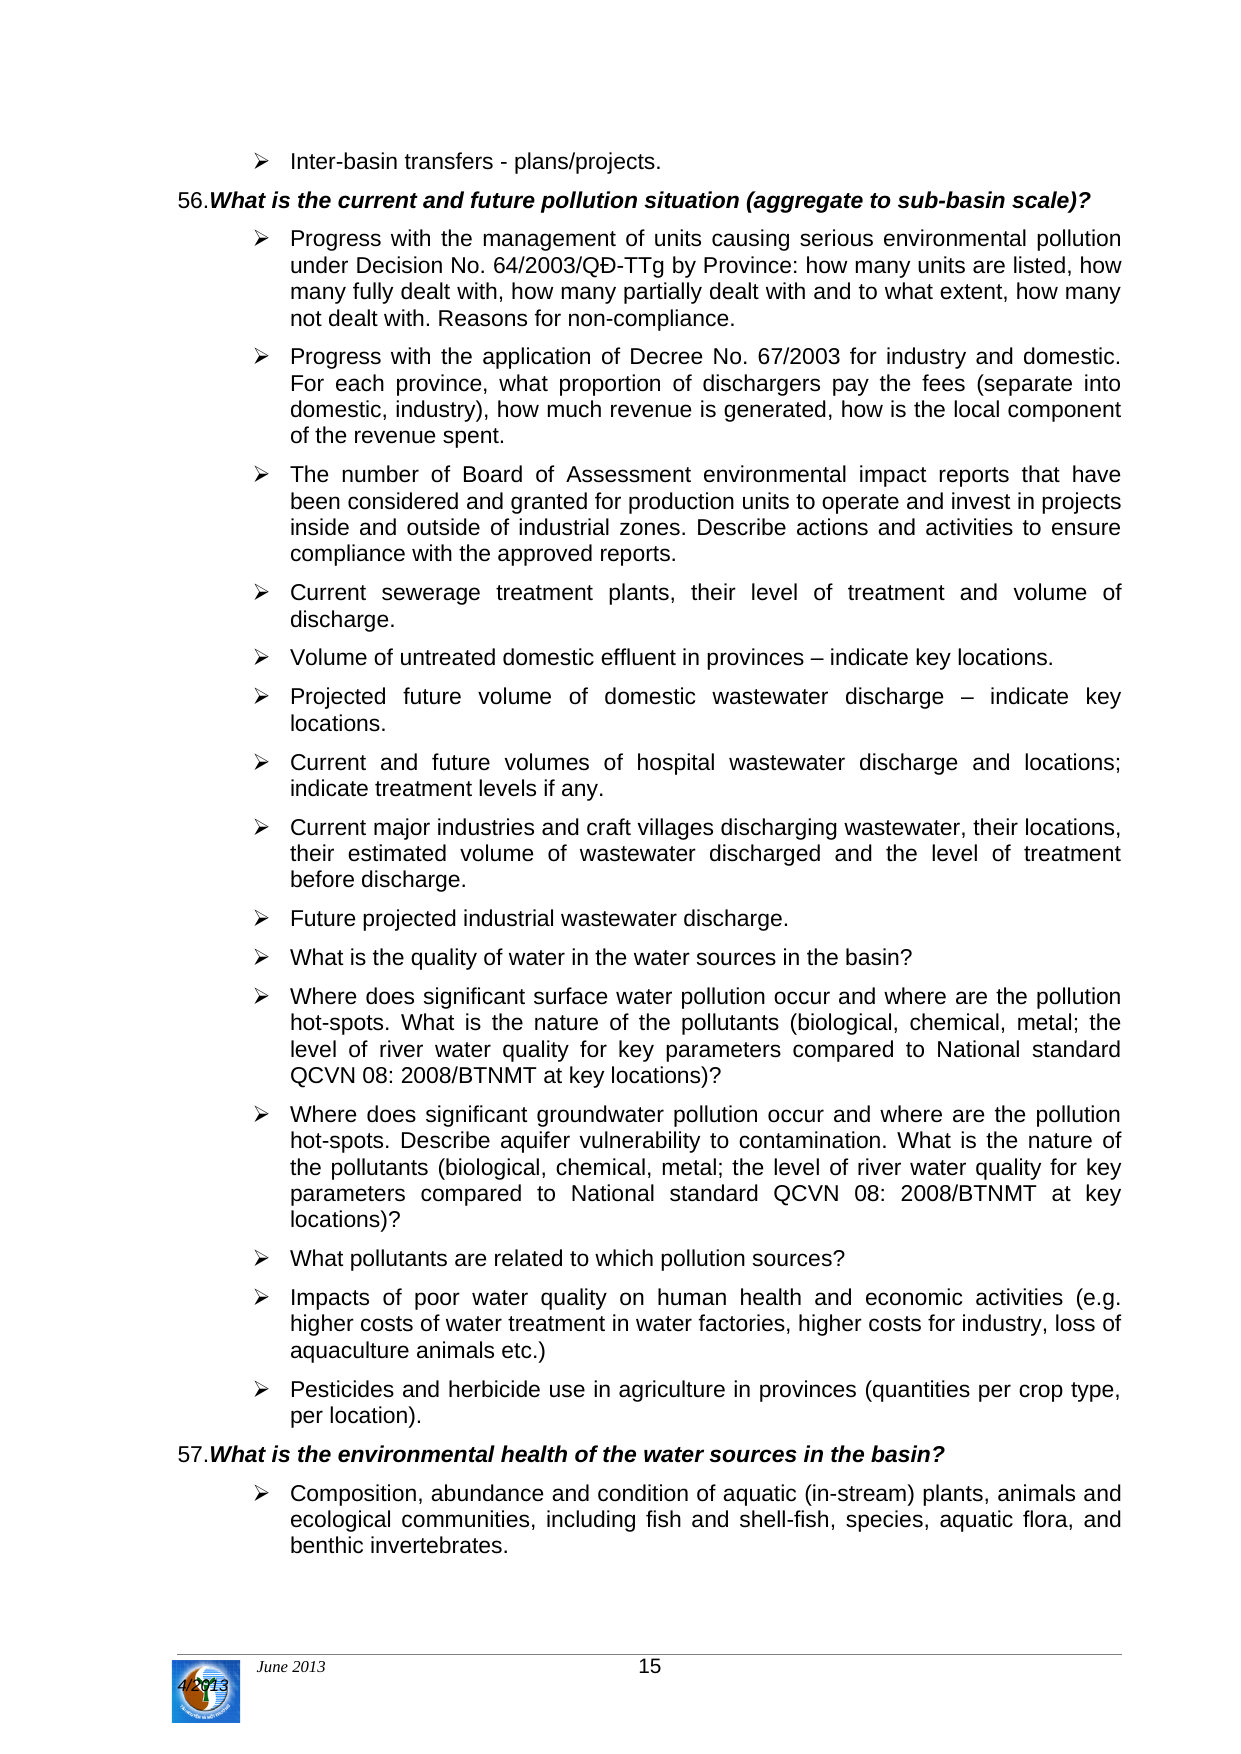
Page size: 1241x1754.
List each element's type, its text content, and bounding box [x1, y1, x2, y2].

text What is the current and future pollution situation (aggregate to sub-basin scale)? [177, 187, 1122, 213]
list Composition, abundance and condition of aquatic (in-stream) plants, animals and ecological communities, including fish and shell-fish, species, aquatic flora, and benthic invertebrates. [252, 1479, 1122, 1559]
list Inter-basin transfers - plans/projects. [252, 148, 1122, 174]
list Projected future volume of domestic wastewater discharge – indicate key locations. [252, 683, 1122, 736]
text What is the environmental health of the water sources in the basin? [177, 1441, 1122, 1467]
list What is the quality of water in the water sources in the basin? [252, 944, 1122, 970]
list Pesticides and herbicide use in agriculture in provinces (quantities per crop type, per location). [252, 1376, 1122, 1428]
list Progress with the application of Decree No. 67/2003 for industry and domestic. For each province, what proportion of dischargers pay the fees (separate into domestic, industry), how much revenue is generated, how is the local component of the revenue spent. [252, 343, 1122, 449]
list Where does significant groundwater pollution occur and where are the pollution hot-spots. Describe aquifer vulnerability to contamination. What is the nature of the pollutants (biological, chemical, metal; the level of river water quality for key parameters compared to National standard QCVN 08: 2008/BTNMT at key locations)? [252, 1101, 1122, 1233]
list Impacts of poor water quality on human health and economic activities (e.g. higher costs of water treatment in water factories, higher costs for industry, loss of aquaculture animals etc.) [252, 1284, 1122, 1363]
list The number of Board of Assessment environmental impact reports that have been considered and granted for production units to operate and invest in projects inside and outside of industrial zones. Describe actions and activities to ensure compliance with the approved reports. [252, 461, 1122, 567]
list What pollutants are related to which pollution sources? [252, 1245, 1122, 1271]
list Current major industries and craft villages discharging wastewater, their locations, their estimated volume of wastewater discharged and the level of treatment before discharge. [252, 814, 1122, 893]
list Where does significant surface water pollution occur and where are the pollution hot-spots. What is the nature of the pollutants (biological, chemical, metal; the level of river water quality for key parameters compared to National standard QCVN 08: 2008/BTNMT at key locations)? [252, 983, 1122, 1088]
list Current sewerage treatment plants, their level of treatment and volume of discharge. [252, 579, 1122, 632]
picture [171, 1660, 241, 1723]
list Current and future volumes of hospital wastewater discharge and locations; indicate treatment levels if any. [252, 748, 1122, 801]
list Future projected industrial wastewater discharge. [252, 905, 1122, 932]
list Volume of untreated domestic effluent in provinces – indicate key locations. [252, 644, 1122, 671]
list Progress with the management of units causing serious environmental pollution under Decision No. 64/2003/QĐ-TTg by Province: how many units are listed, how many fully dealt with, how many partially dealt with and to what extent, how many not dealt with. Reasons for non-compliance. [252, 225, 1122, 331]
